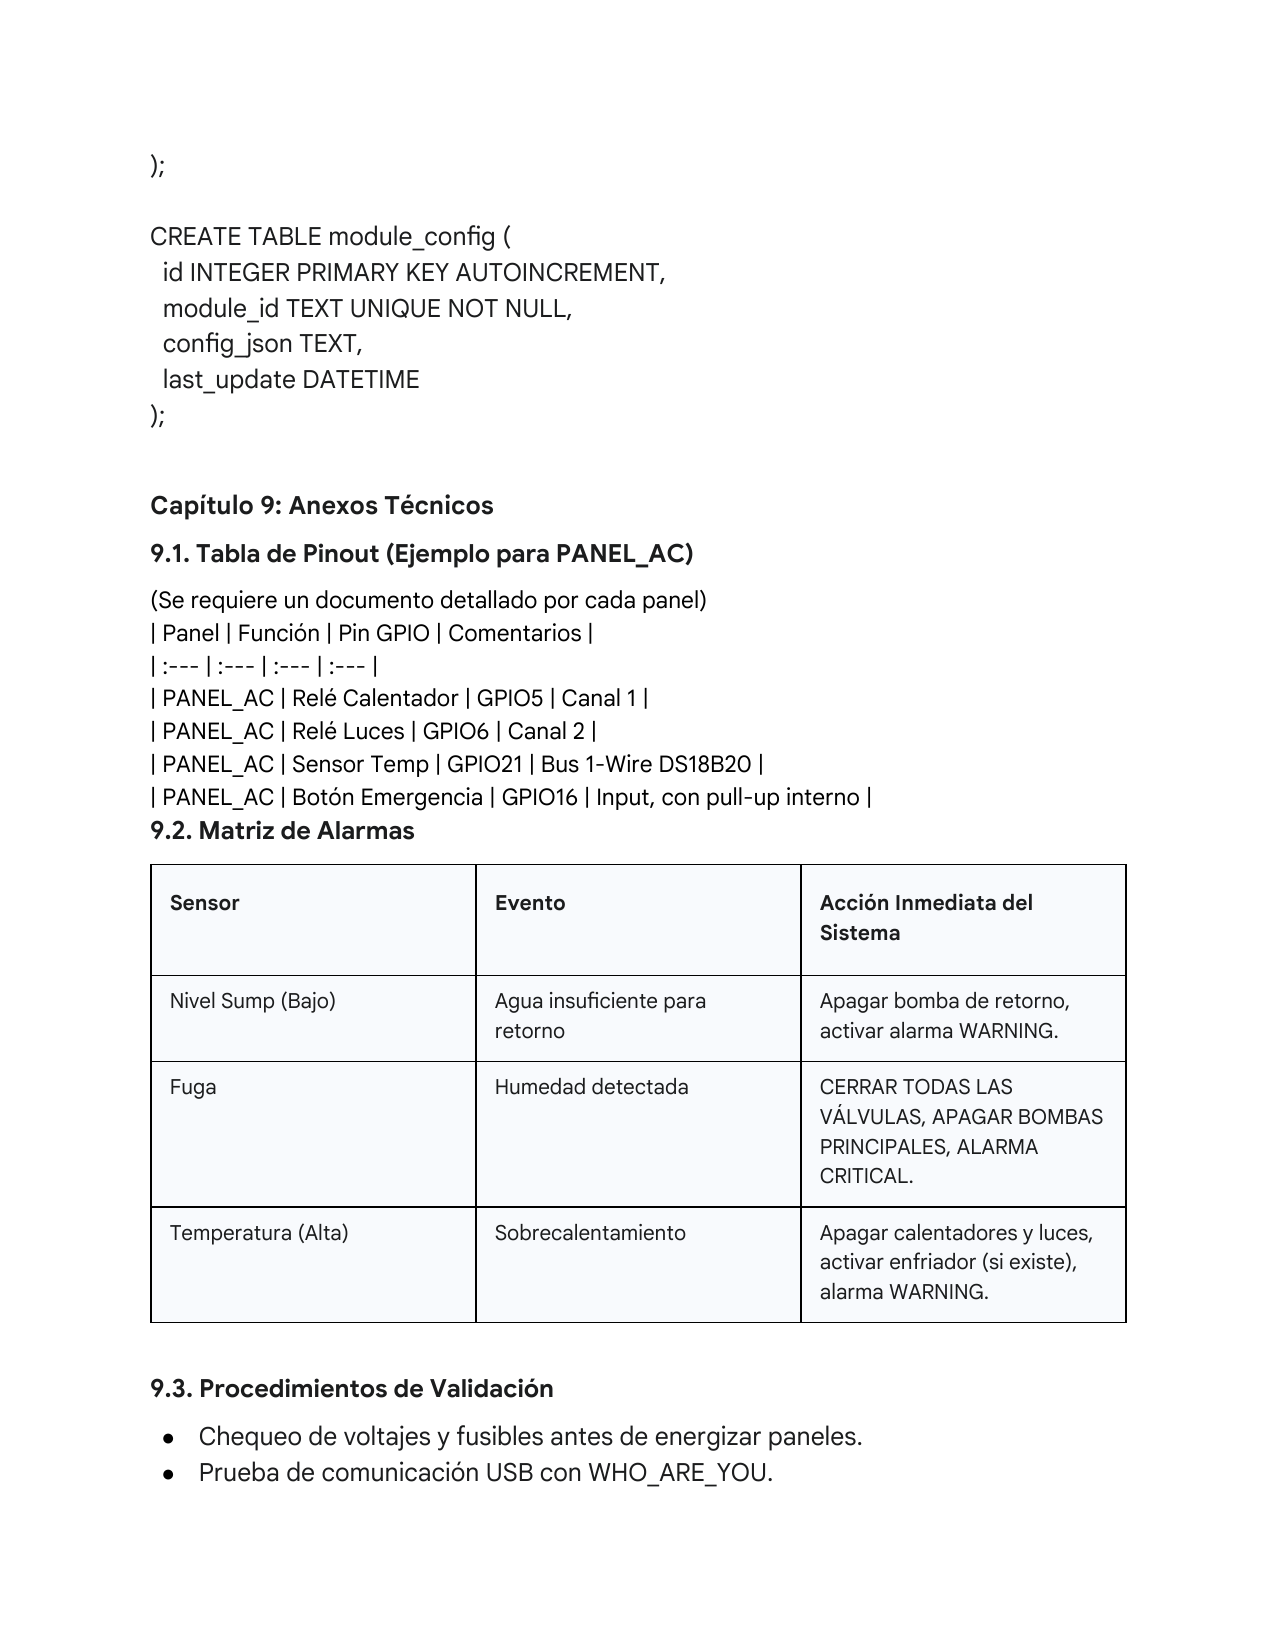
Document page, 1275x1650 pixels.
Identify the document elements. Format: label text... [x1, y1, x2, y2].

table_header Evento [477, 865, 800, 975]
text (Se requiere un documento detallado por cada panel) [150, 587, 1125, 615]
list Prueba de comunicación USB con WHO_ARE_YOU. [161, 1457, 1125, 1488]
subtitle 9.2. Matriz de Alarmas [150, 816, 1125, 847]
text | PANEL_AC | Sensor Temp | GPIO21 | Bus 1-Wire DS18B20 | [150, 750, 1125, 779]
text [150, 150, 1125, 461]
text | PANEL_AC | Botón Emergencia | GPIO16 | Input, con pull-up interno | [150, 783, 1125, 812]
table_cell Humedad detectada [477, 1062, 800, 1206]
table_header Sensor [152, 865, 475, 975]
table_cell CERRAR TODAS LAS VÁLVULAS, APAGAR BOMBAS PRINCIPALES, ALARMA CRITICAL. [802, 1062, 1125, 1206]
text | :--- | :--- | :--- | :--- | [150, 652, 1125, 681]
subtitle 9.1. Tabla de Pinout (Ejemplo para PANEL_AC) [150, 538, 1125, 570]
table_cell Apagar calentadores y luces, activar enfriador (si existe), alarma WARNING. [802, 1208, 1125, 1322]
subtitle Capítulo 9: Anexos Técnicos [150, 490, 1125, 521]
subtitle 9.3. Procedimientos de Validación [150, 1373, 1125, 1404]
table_cell Agua insuficiente para retorno [477, 976, 800, 1061]
table_cell Temperatura (Alta) [152, 1208, 475, 1322]
table_cell Fuga [152, 1062, 475, 1206]
table_cell Sobrecalentamiento [477, 1208, 800, 1322]
text | PANEL_AC | Relé Calentador | GPIO5 | Canal 1 | [150, 685, 1125, 713]
list Chequeo de voltajes y fusibles antes de energizar paneles. [161, 1421, 1125, 1453]
table_cell Nivel Sump (Bajo) [152, 976, 475, 1061]
table_header Acción Inmediata del Sistema [802, 865, 1125, 975]
text | Panel | Función | Pin GPIO | Comentarios | [150, 619, 1125, 648]
text | PANEL_AC | Relé Luces | GPIO6 | Canal 2 | [150, 717, 1125, 746]
table_cell Apagar bomba de retorno, activar alarma WARNING. [802, 976, 1125, 1061]
